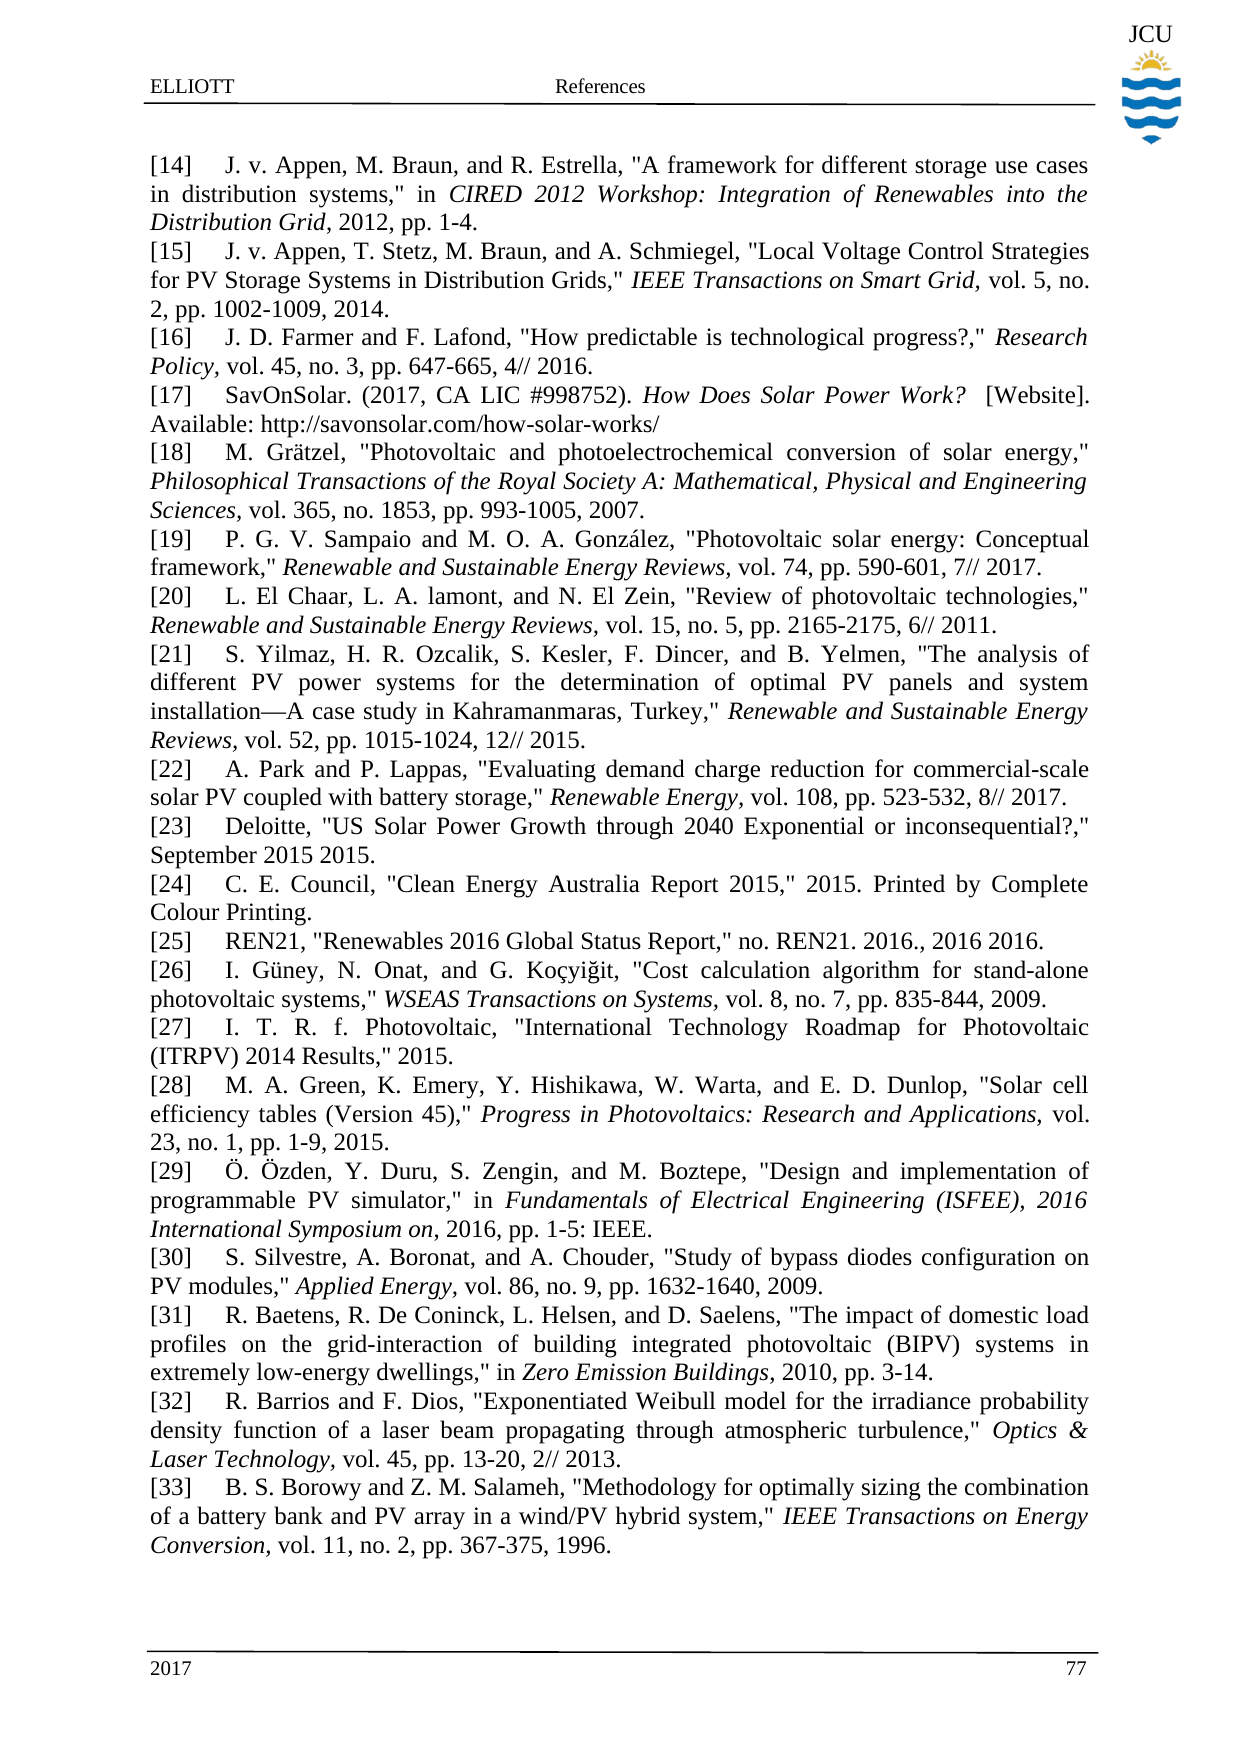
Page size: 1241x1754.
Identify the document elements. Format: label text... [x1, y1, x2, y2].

text [19] P. G. V. Sampaio and M. O. A. González, "Photovoltaic solar energy: Conceptual framework," Renewable and Sustainable Energy Reviews, vol. 74, pp. 590-601, 7// 2017. [150, 524, 1090, 581]
text [25] REN21, "Renewables 2016 Global Status Report," no. REN21. 2016., 2016 2016. [150, 926, 1090, 955]
text [29] Ö. Özden, Y. Duru, S. Zengin, and M. Boztepe, "Design and implementation of programmable PV simulator," in Fundamentals of Electrical Engineering (ISFEE), 2016 International Symposium on, 2016, pp. 1-5: IEEE. [150, 1156, 1090, 1242]
text [33] B. S. Borowy and Z. M. Salameh, "Methodology for optimally sizing the combination of a battery bank and PV array in a wind/PV hybrid system," IEEE Transactions on Energy Conversion, vol. 11, no. 2, pp. 367-375, 1996. [150, 1472, 1090, 1559]
text [17] SavOnSolar. (2017, CA LIC #998752). How Does Solar Power Work? [Website]. Available: http://savonsolar.com/how-solar-works/ [150, 380, 1090, 437]
text [23] Deloitte, "US Solar Power Growth through 2040 Exponential or inconsequential?," September 2015 2015. [150, 811, 1090, 869]
text [28] M. A. Green, K. Emery, Y. Hishikawa, W. Warta, and E. D. Dunlop, "Solar cell efficiency tables (Version 45)," Progress in Photovoltaics: Research and Applications, vol. 23, no. 1, pp. 1-9, 2015. [150, 1070, 1090, 1156]
text [26] I. Güney, N. Onat, and G. Koçyiğit, "Cost calculation algorithm for stand-alone photovoltaic systems," WSEAS Transactions on Systems, vol. 8, no. 7, pp. 835-844, 2009. [150, 955, 1090, 1012]
text [16] J. D. Farmer and F. Lafond, "How predictable is technological progress?," Research Policy, vol. 45, no. 3, pp. 647-665, 4// 2016. [150, 322, 1090, 380]
text [31] R. Baetens, R. De Coninck, L. Helsen, and D. Saelens, "The impact of domestic load profiles on the grid-interaction of building integrated photovoltaic (BIPV) systems in extremely low-energy dwellings," in Zero Emission Buildings, 2010, pp. 3-14. [150, 1300, 1090, 1386]
text [21] S. Yilmaz, H. R. Ozcalik, S. Kesler, F. Dincer, and B. Yelmen, "The analysis of different PV power systems for the determination of optimal PV panels and system installation—A case study in Kahramanmaras, Turkey," Renewable and Sustainable Energy Reviews, vol. 52, pp. 1015-1024, 12// 2015. [150, 639, 1090, 754]
text [15] J. v. Appen, T. Stetz, M. Braun, and A. Schmiegel, "Local Voltage Control Strategies for PV Storage Systems in Distribution Grids," IEEE Transactions on Smart Grid, vol. 5, no. 2, pp. 1002-1009, 2014. [150, 236, 1090, 322]
text [32] R. Barrios and F. Dios, "Exponentiated Weibull model for the irradiance probability density function of a laser beam propagating through atmospheric turbulence," Optics & Laser Technology, vol. 45, pp. 13-20, 2// 2013. [150, 1386, 1090, 1472]
text [14] J. v. Appen, M. Braun, and R. Estrella, "A framework for different storage use cases in distribution systems," in CIRED 2012 Workshop: Integration of Renewables into the Distribution Grid, 2012, pp. 1-4. [150, 150, 1090, 236]
text [18] M. Grätzel, "Photovoltaic and photoelectrochemical conversion of solar energy," Philosophical Transactions of the Royal Society A: Mathematical, Physical and Engineering Sciences, vol. 365, no. 1853, pp. 993-1005, 2007. [150, 437, 1090, 524]
text [30] S. Silvestre, A. Boronat, and A. Chouder, "Study of bypass diodes configuration on PV modules," Applied Energy, vol. 86, no. 9, pp. 1632-1640, 2009. [150, 1242, 1090, 1300]
text [27] I. T. R. f. Photovoltaic, "International Technology Roadmap for Photovoltaic (ITRPV) 2014 Results," 2015. [150, 1012, 1090, 1070]
text [20] L. El Chaar, L. A. lamont, and N. El Zein, "Review of photovoltaic technologies," Renewable and Sustainable Energy Reviews, vol. 15, no. 5, pp. 2165-2175, 6// 2011. [150, 581, 1090, 639]
picture [1117, 51, 1187, 150]
text [22] A. Park and P. Lappas, "Evaluating demand charge reduction for commercial-scale solar PV coupled with battery storage," Renewable Energy, vol. 108, pp. 523-532, 8// 2017. [150, 754, 1090, 811]
text [24] C. E. Council, "Clean Energy Australia Report 2015," 2015. Printed by Complete Colour Printing. [150, 869, 1090, 926]
